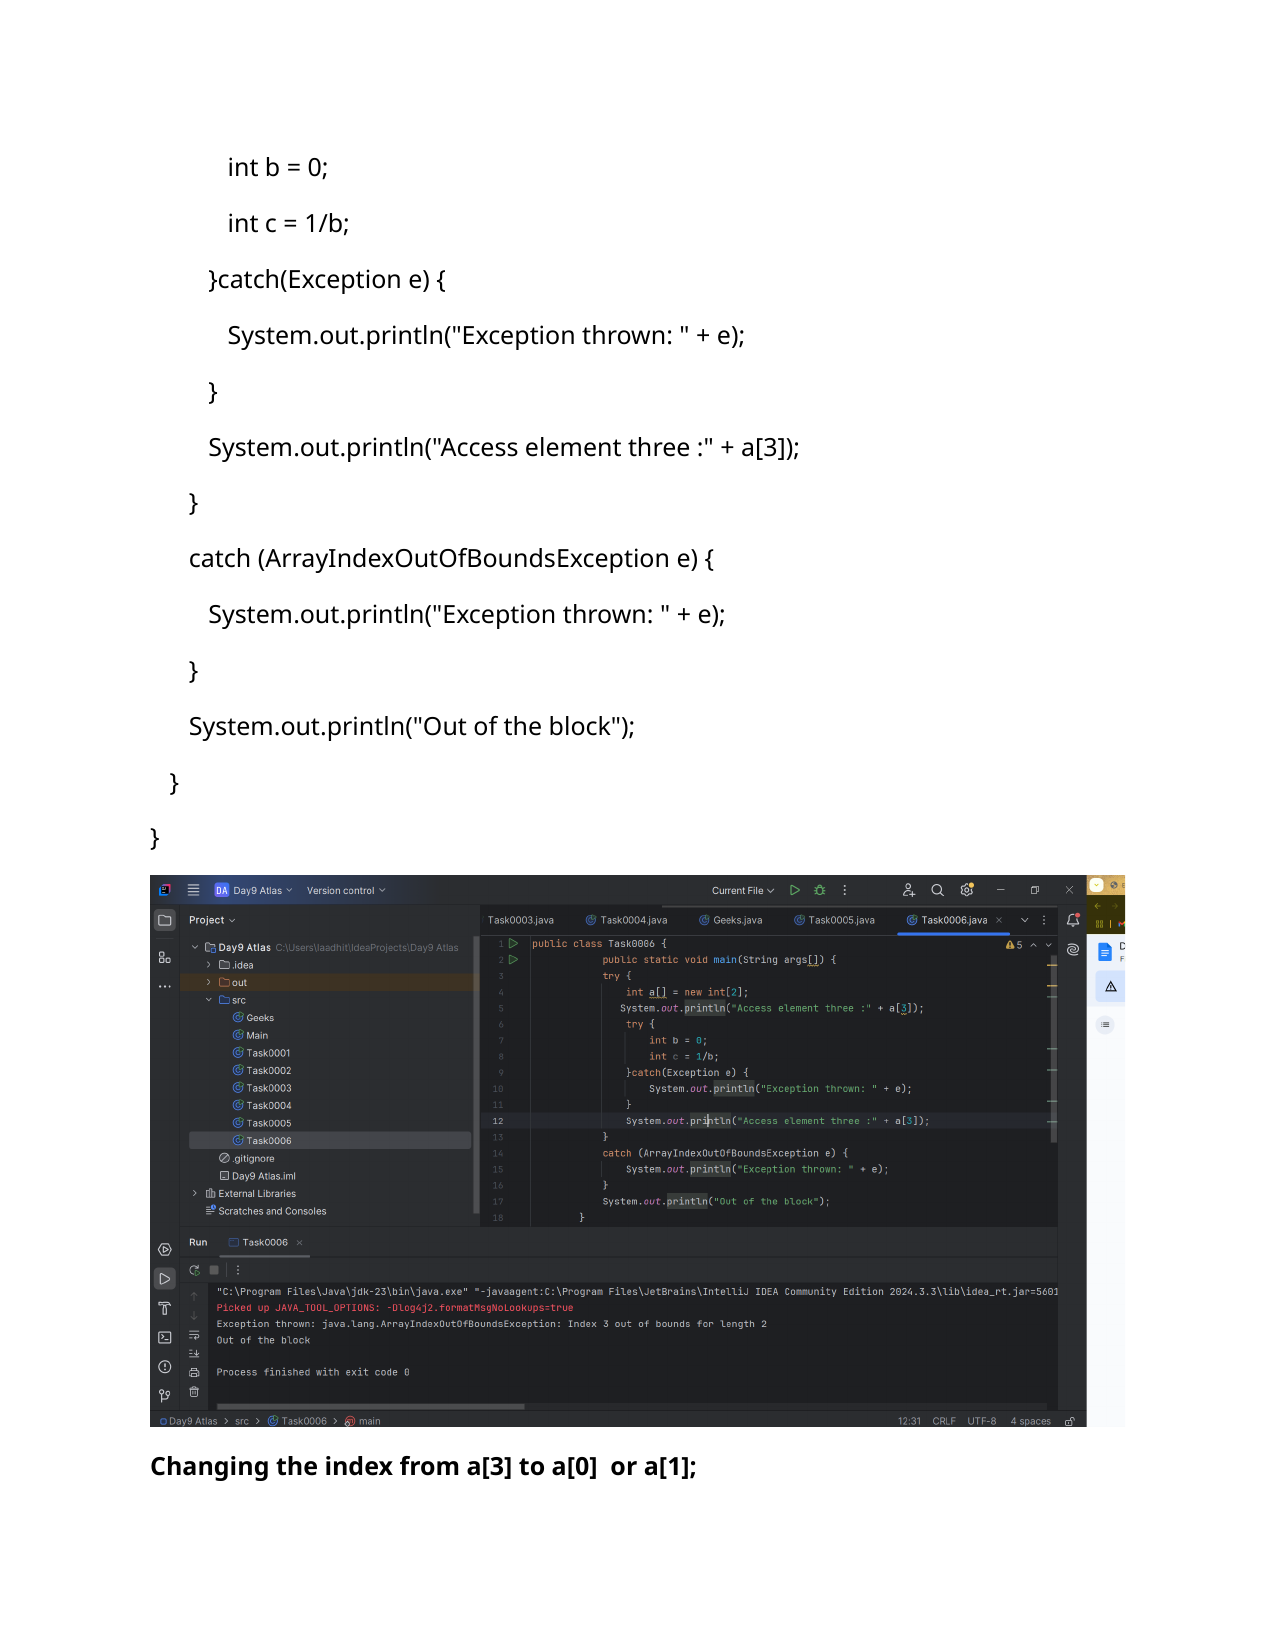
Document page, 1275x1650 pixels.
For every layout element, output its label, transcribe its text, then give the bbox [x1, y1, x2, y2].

text }catch(Exception e) { [150, 262, 1125, 296]
text } [150, 820, 1125, 854]
text int b = 0; [150, 150, 1125, 184]
text System.out.println("Out of the block"); [150, 708, 1125, 742]
text } [150, 485, 1125, 519]
text } [150, 652, 1125, 687]
text } [150, 764, 1125, 798]
text } [150, 373, 1125, 407]
text catch (ArrayIndexOutOfBoundsException e) { [150, 541, 1125, 575]
text Changing the index from a[3] to a[0] or a[1]; [150, 1449, 1125, 1483]
text System.out.println("Exception thrown: " + e); [150, 597, 1125, 631]
text int c = 1/b; [150, 206, 1125, 240]
text System.out.println("Access element three :" + a[3]); [150, 429, 1125, 463]
picture [150, 875, 1125, 1427]
text System.out.println("Exception thrown: " + e); [150, 317, 1125, 352]
